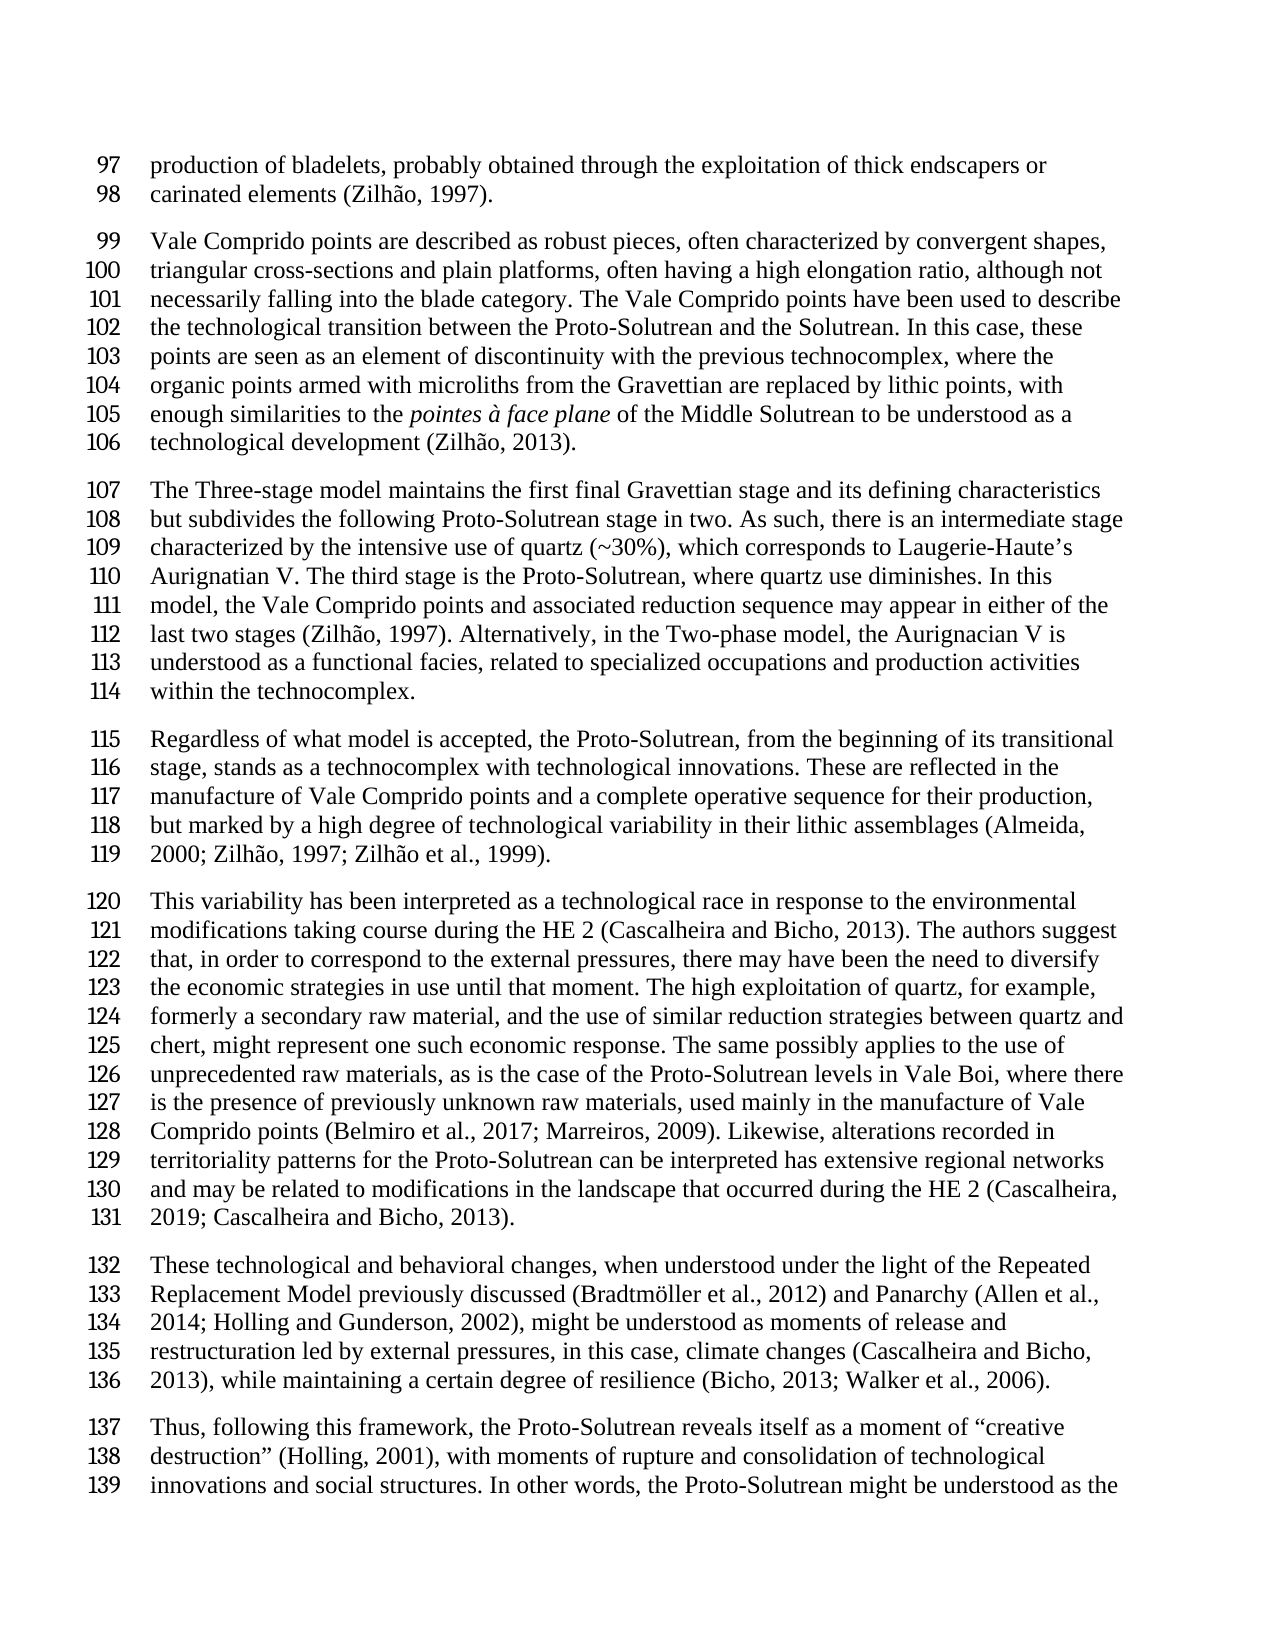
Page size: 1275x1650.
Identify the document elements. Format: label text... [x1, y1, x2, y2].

text This variability has been interpreted as a technological race in response to the environmental modifications taking course during the HE 2 (Cascalheira and Bicho, 2013). The authors suggest that, in order to correspond to the external pressures, there may have been the need to diversify the economic strategies in use until that moment. The high exploitation of quartz, for example, formerly a secondary raw material, and the use of similar reduction strategies between quartz and chert, might represent one such economic response. The same possibly applies to the use of unprecedented raw materials, as is the case of the Proto-Solutrean levels in Vale Boi, where there is the presence of previously unknown raw materials, used mainly in the manufacture of Vale Comprido points (Belmiro et al., 2017; Marreiros, 2009). Likewise, alterations recorded in territoriality patterns for the Proto-Solutrean can be interpreted has extensive regional networks and may be related to modifications in the landscape that occurred during the HE 2 (Cascalheira, 2019; Cascalheira and Bicho, 2013). [150, 886, 1125, 1231]
text Vale Comprido points are described as robust pieces, often characterized by convergent shapes, triangular cross-sections and plain platforms, often having a high elongation ratio, although not necessarily falling into the blade category. The Vale Comprido points have been used to describe the technological transition between the Proto-Solutrean and the Solutrean. In this case, these points are seen as an element of discontinuity with the previous technocomplex, where the organic points armed with microliths from the Gravettian are replaced by lithic points, with enough similarities to the pointes à face plane of the Middle Solutrean to be understood as a technological development (Zilhão, 2013). [150, 226, 1125, 456]
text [150, 1412, 1125, 1499]
text Regardless of what model is accepted, the Proto-Solutrean, from the beginning of its transitional stage, stands as a technocomplex with technological innovations. These are reflected in the manufacture of Vale Comprido points and a complete operative sequence for their production, but marked by a high degree of technological variability in their lithic assemblages (Almeida, 2000; Zilhão, 1997; Zilhão et al., 1999). [150, 724, 1125, 867]
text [150, 150, 1125, 207]
text These technological and behavioral changes, when understood under the light of the Repeated Replacement Model previously discussed (Bradtmöller et al., 2012) and Panarchy (Allen et al., 2014; Holling and Gunderson, 2002), might be understood as moments of release and restructuration led by external pressures, in this case, climate changes (Cascalheira and Bicho, 2013), while maintaining a certain degree of resilience (Bicho, 2013; Walker et al., 2006). [150, 1250, 1125, 1394]
text The Three-stage model maintains the first final Gravettian stage and its defining characteristics but subdivides the following Proto-Solutrean stage in two. As such, there is an intermediate stage characterized by the intensive use of quartz (~30%), which corresponds to Laugerie-Haute’s Aurignatian V. The third stage is the Proto-Solutrean, where quartz use diminishes. In this model, the Vale Comprido points and associated reduction sequence may appear in either of the last two stages (Zilhão, 1997). Alternatively, in the Two-phase model, the Aurignacian V is understood as a functional facies, related to specialized occupations and production activities within the technocomplex. [150, 475, 1125, 705]
